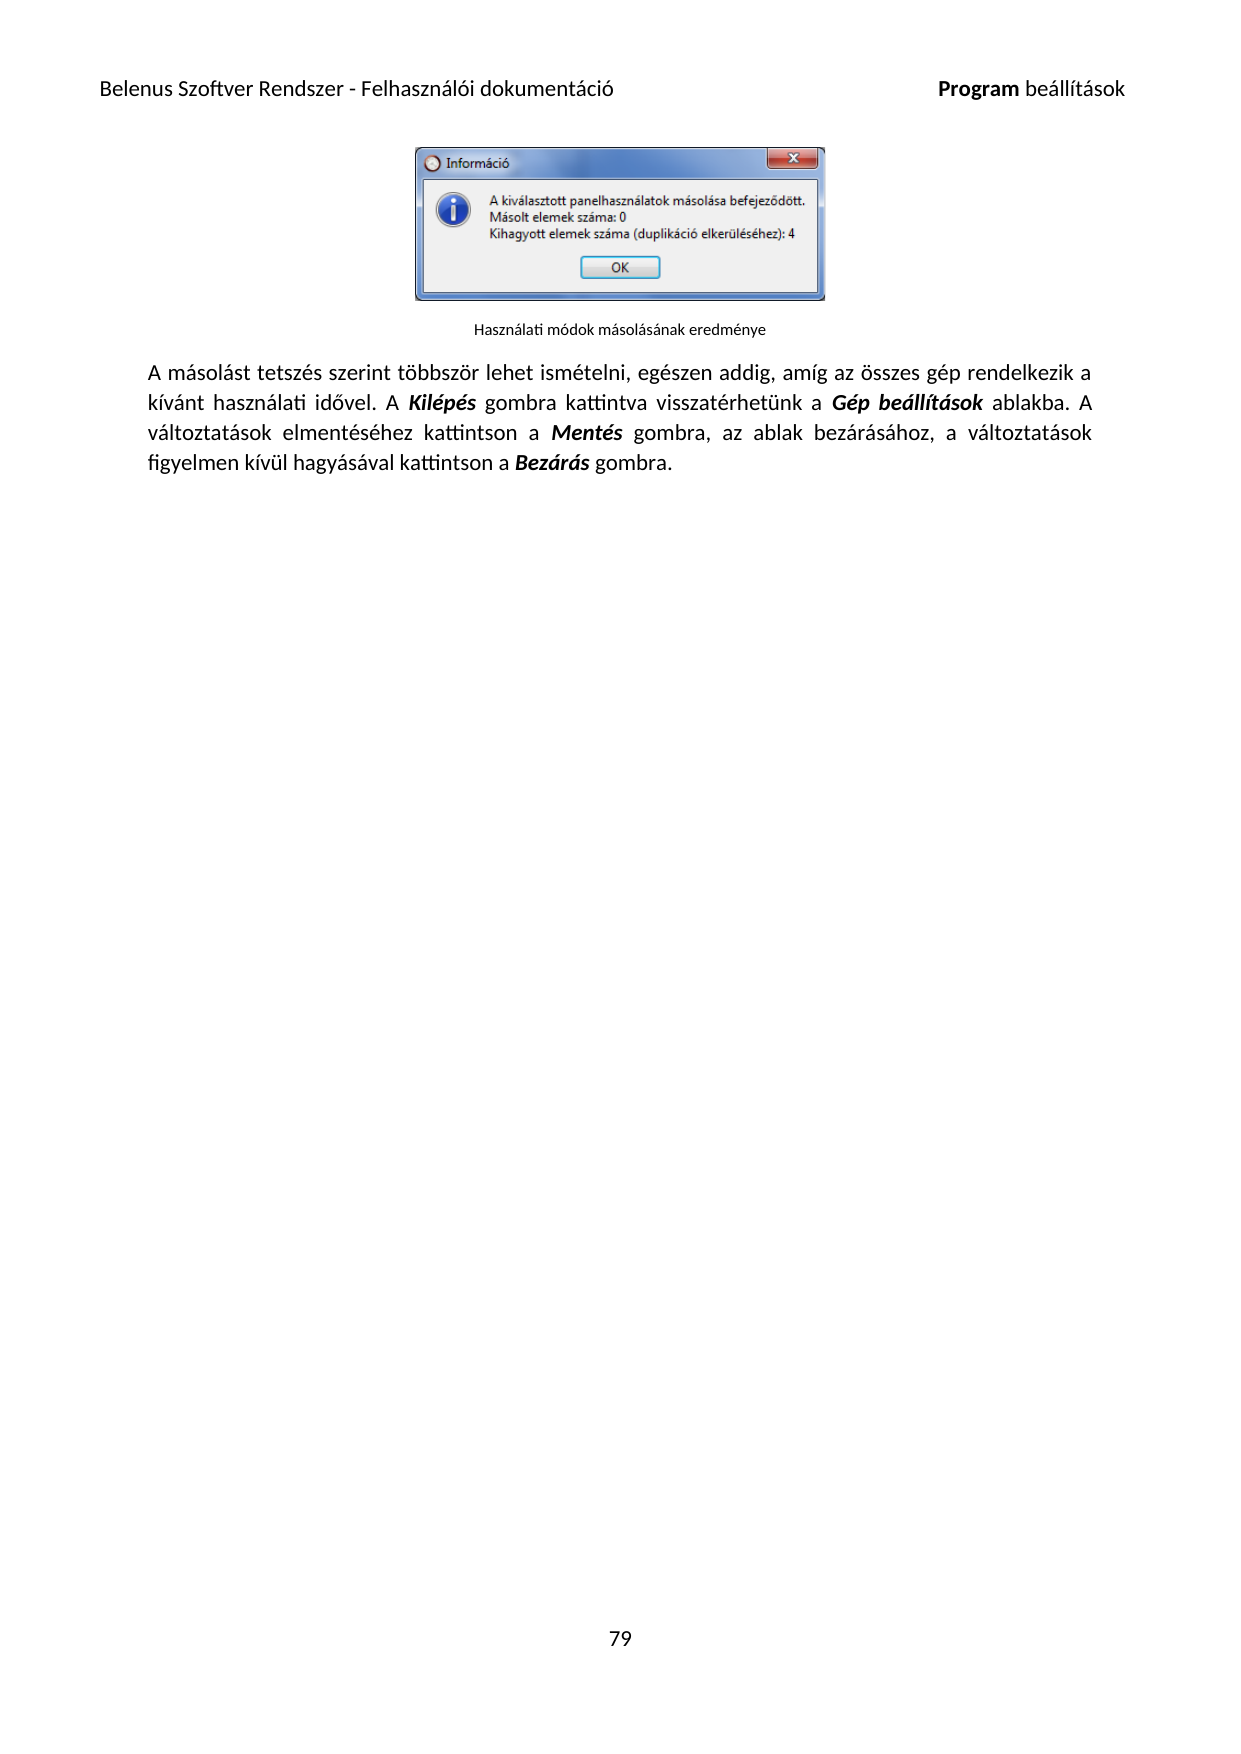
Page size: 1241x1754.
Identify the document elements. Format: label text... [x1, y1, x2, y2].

picture [415, 147, 826, 301]
text Használati módok másolásának eredménye [148, 319, 1093, 340]
text A másolást tetszés szerint többször lehet ismételni, egészen addig, amíg az összes gép rendelkezik a kívánt használati idővel. A Kilépés gombra kattintva visszatérhetünk a Gép beállítások ablakba. A változtatások elmentéséhez kattintson a Mentés gombra, az ablak bezárásához, a változtatások figyelmen kívül hagyásával kattintson a Bezárás gombra. [148, 358, 1093, 477]
